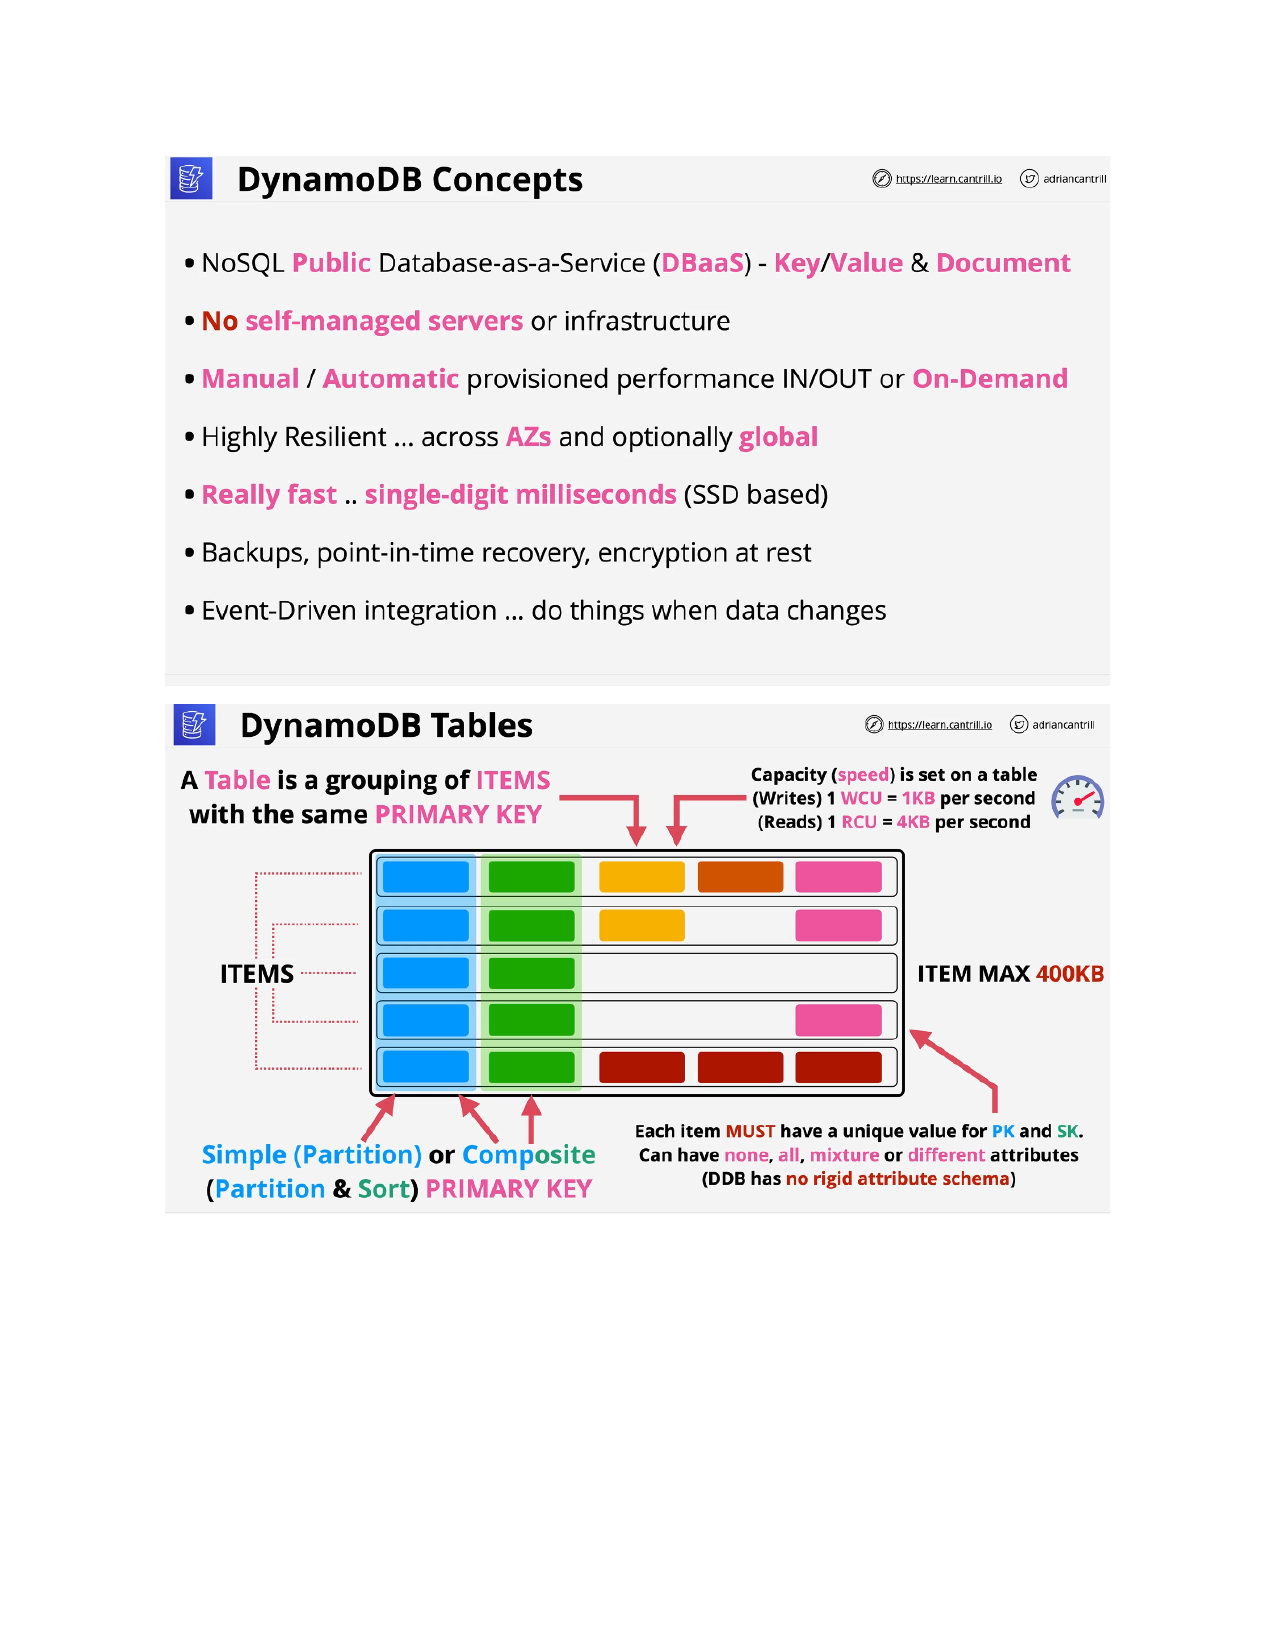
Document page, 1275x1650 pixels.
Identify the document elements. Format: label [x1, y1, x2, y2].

picture [165, 704, 1111, 1214]
picture [165, 156, 1111, 686]
